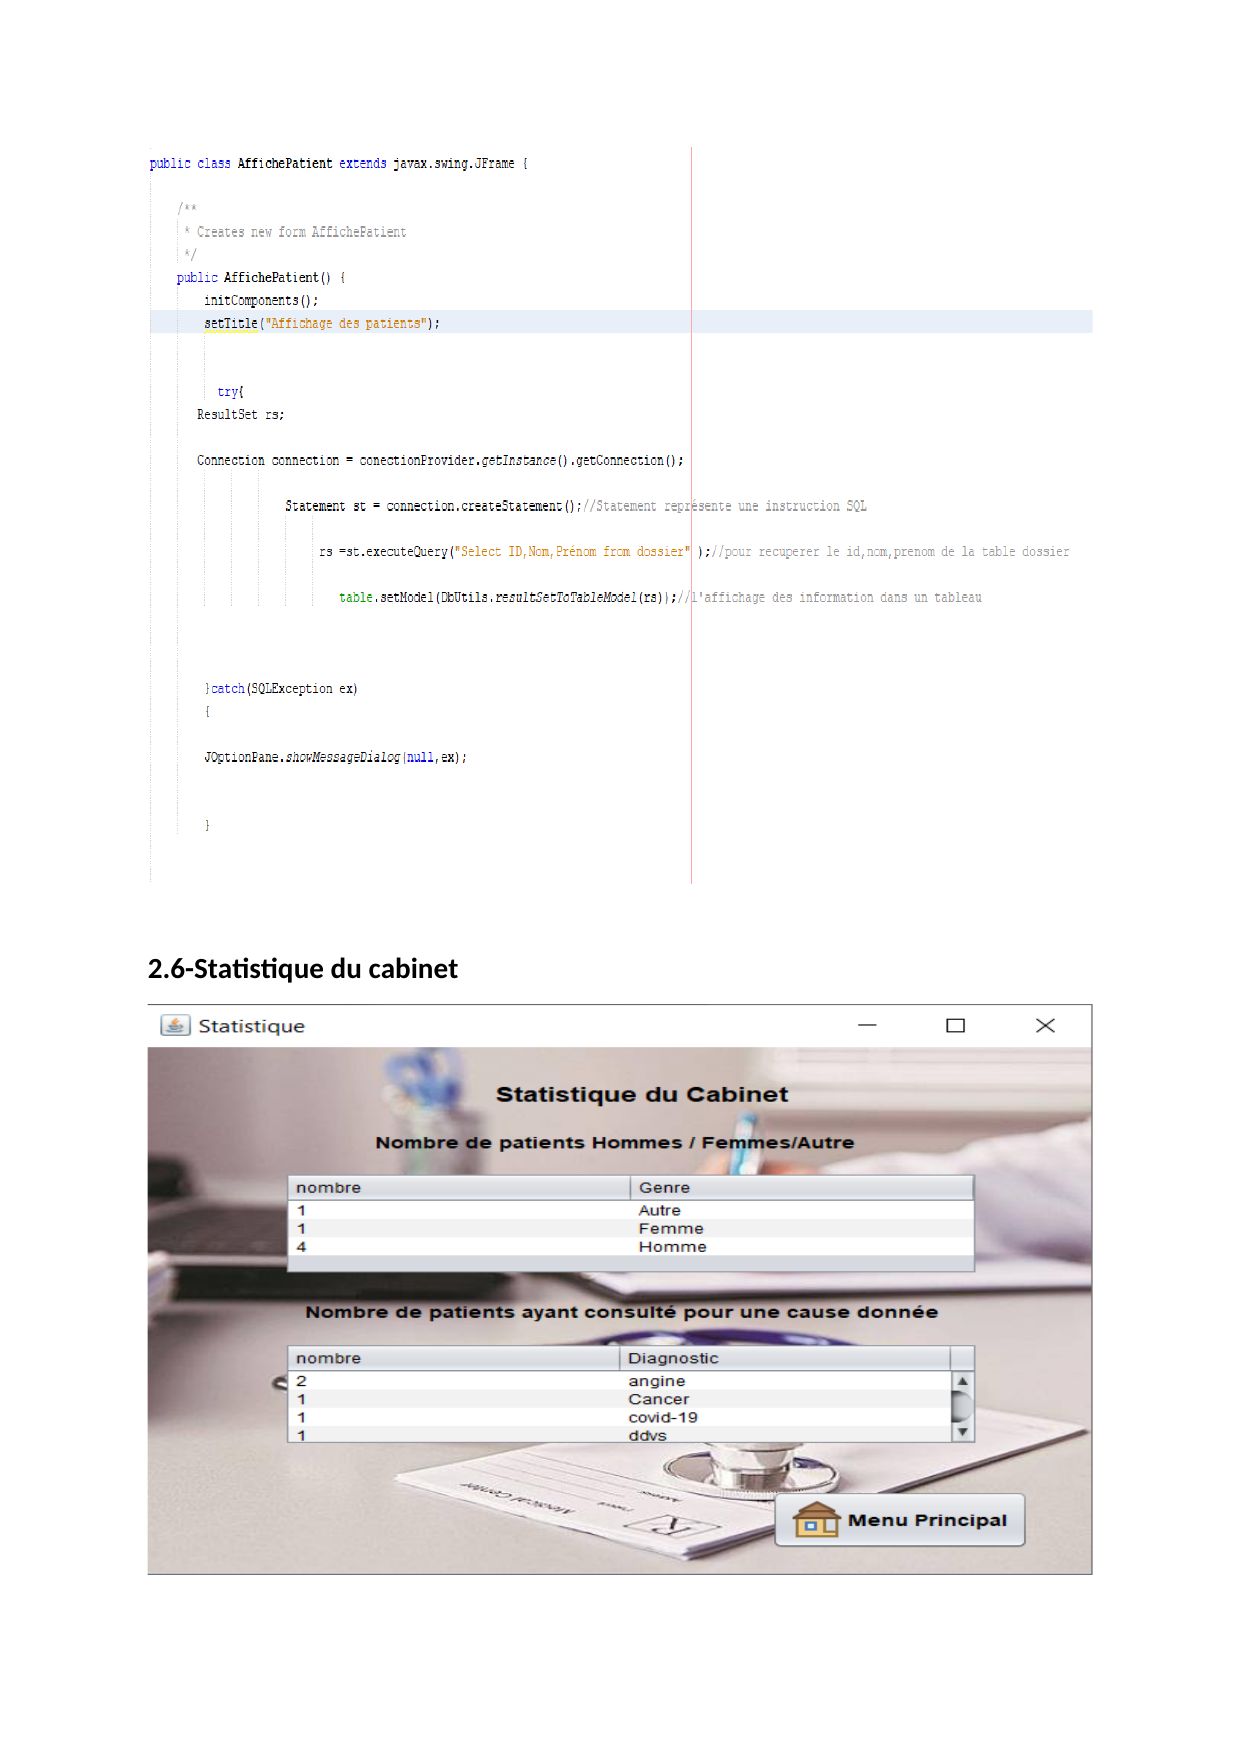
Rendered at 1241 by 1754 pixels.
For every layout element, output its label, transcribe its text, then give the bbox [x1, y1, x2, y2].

text 2.6-Statistique du cabinet [148, 950, 1093, 985]
picture [147, 147, 1093, 884]
picture [147, 1004, 1093, 1575]
